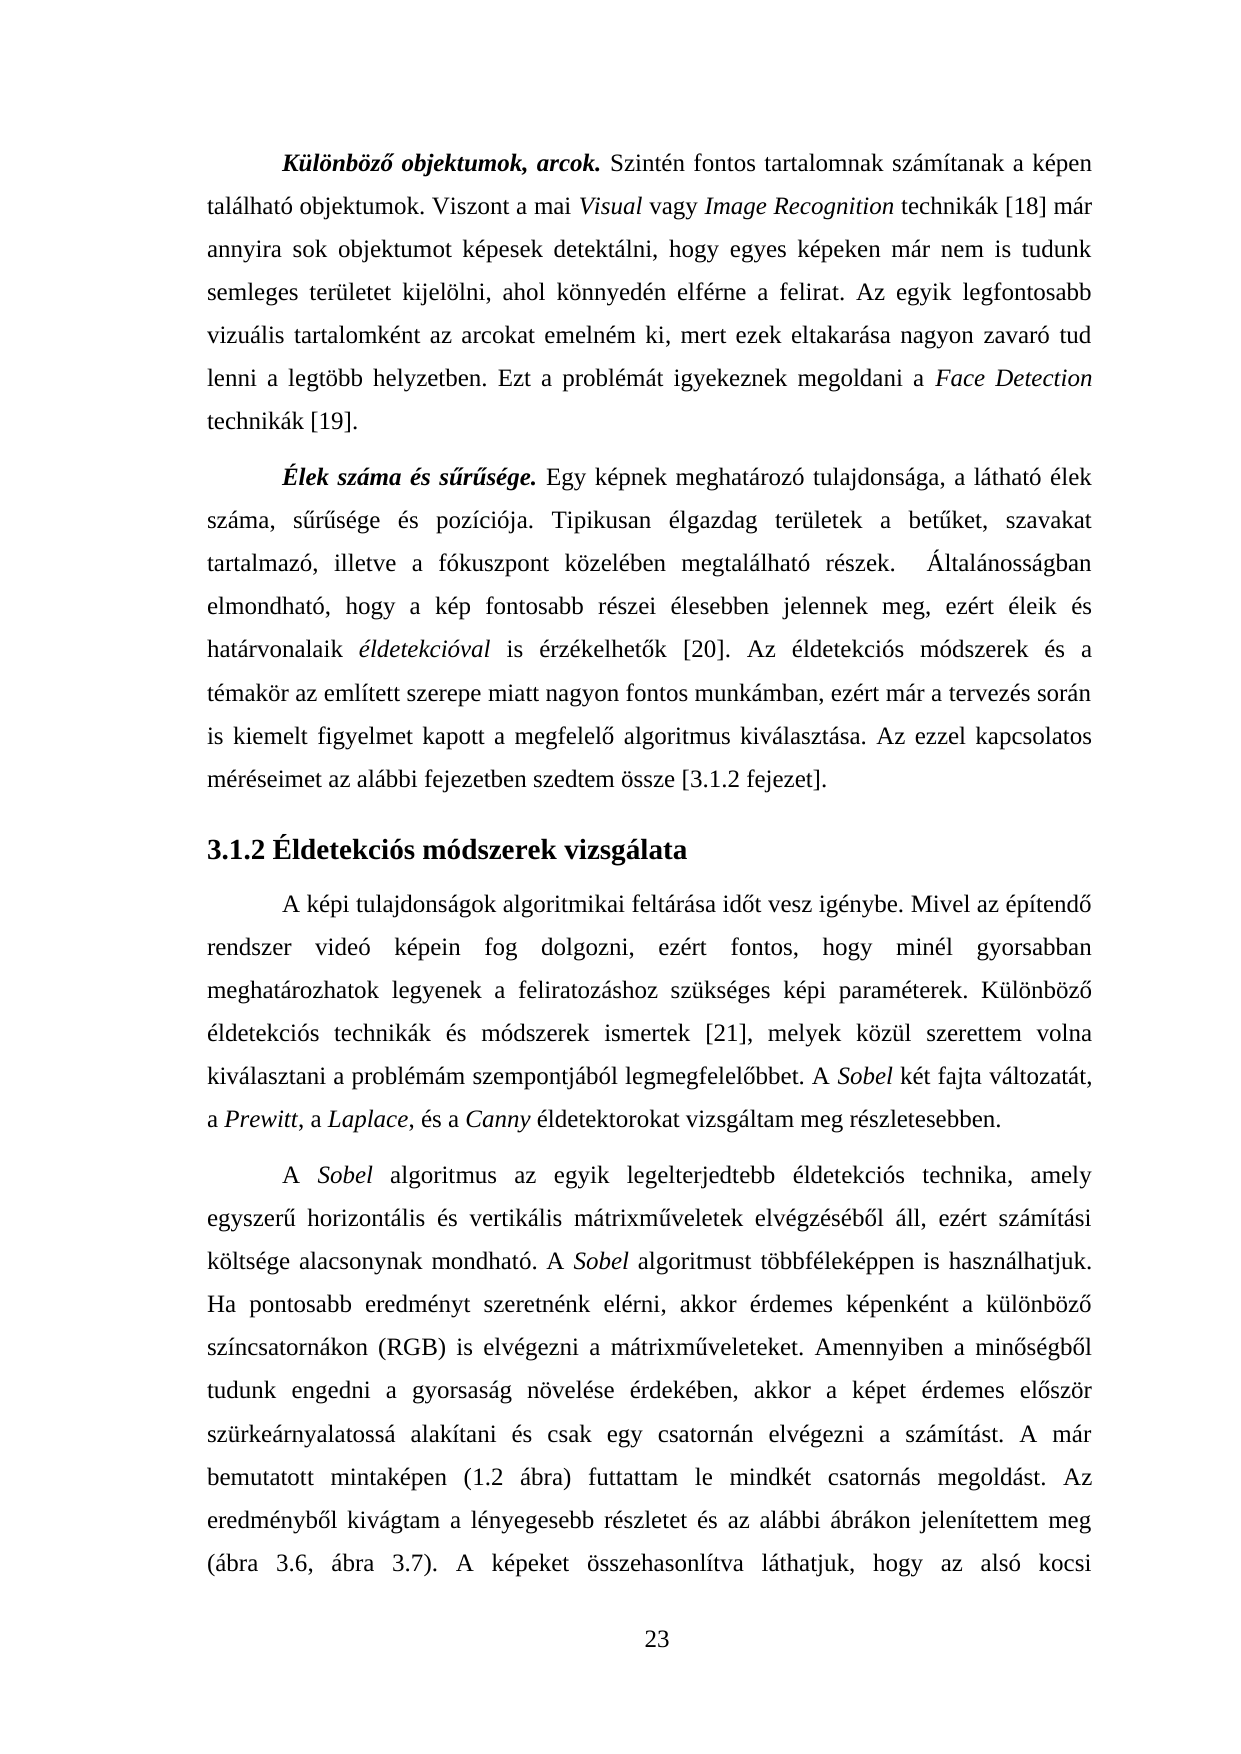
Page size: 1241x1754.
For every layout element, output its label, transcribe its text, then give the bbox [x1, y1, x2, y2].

text Élek száma és sűrűsége. Egy képnek meghatározó tulajdonsága, a látható élek száma, sűrűsége és pozíciója. Tipikusan élgazdag területek a betűket, szavakat tartalmazó, illetve a fókuszpont közelében megtalálható részek. Általánosságban elmondható, hogy a kép fontosabb részei élesebben jelennek meg, ezért éleik és határvonalaik éldetekcióval is érzékelhetők [20]. Az éldetekciós módszerek és a témakör az említett szerepe miatt nagyon fontos munkámban, ezért már a tervezés során is kiemelt figyelmet kapott a megfelelő algoritmus kiválasztása. Az ezzel kapcsolatos méréseimet az alábbi fejezetben szedtem össze [3.1.2 fejezet]. [207, 462, 1092, 793]
text Különböző objektumok, arcok. Szintén fontos tartalomnak számítanak a képen található objektumok. Viszont a mai Visual vagy Image Recognition technikák [18] már annyira sok objektumot képesek detektálni, hogy egyes képeken már nem is tudunk semleges területet kijelölni, ahol könnyedén elférne a felirat. Az egyik legfontosabb vizuális tartalomként az arcokat emelném ki, mert ezek eltakarása nagyon zavaró tud lenni a legtöbb helyzetben. Ezt a problémát igyekeznek megoldani a Face Detection technikák [19]. [207, 148, 1092, 435]
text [207, 1160, 1092, 1577]
subtitle Éldetekciós módszerek vizsgálata [207, 832, 1092, 866]
text A képi tulajdonságok algoritmikai feltárása időt vesz igénybe. Mivel az építendő rendszer videó képein fog dolgozni, ezért fontos, hogy minél gyorsabban meghatározhatok legyenek a feliratozáshoz szükséges képi paraméterek. Különböző éldetekciós technikák és módszerek ismertek [21], melyek közül szerettem volna kiválasztani a problémám szempontjából legmegfelelőbbet. A Sobel két fajta változatát, a Prewitt, a Laplace, és a Canny éldetektorokat vizsgáltam meg részletesebben. [207, 889, 1092, 1133]
